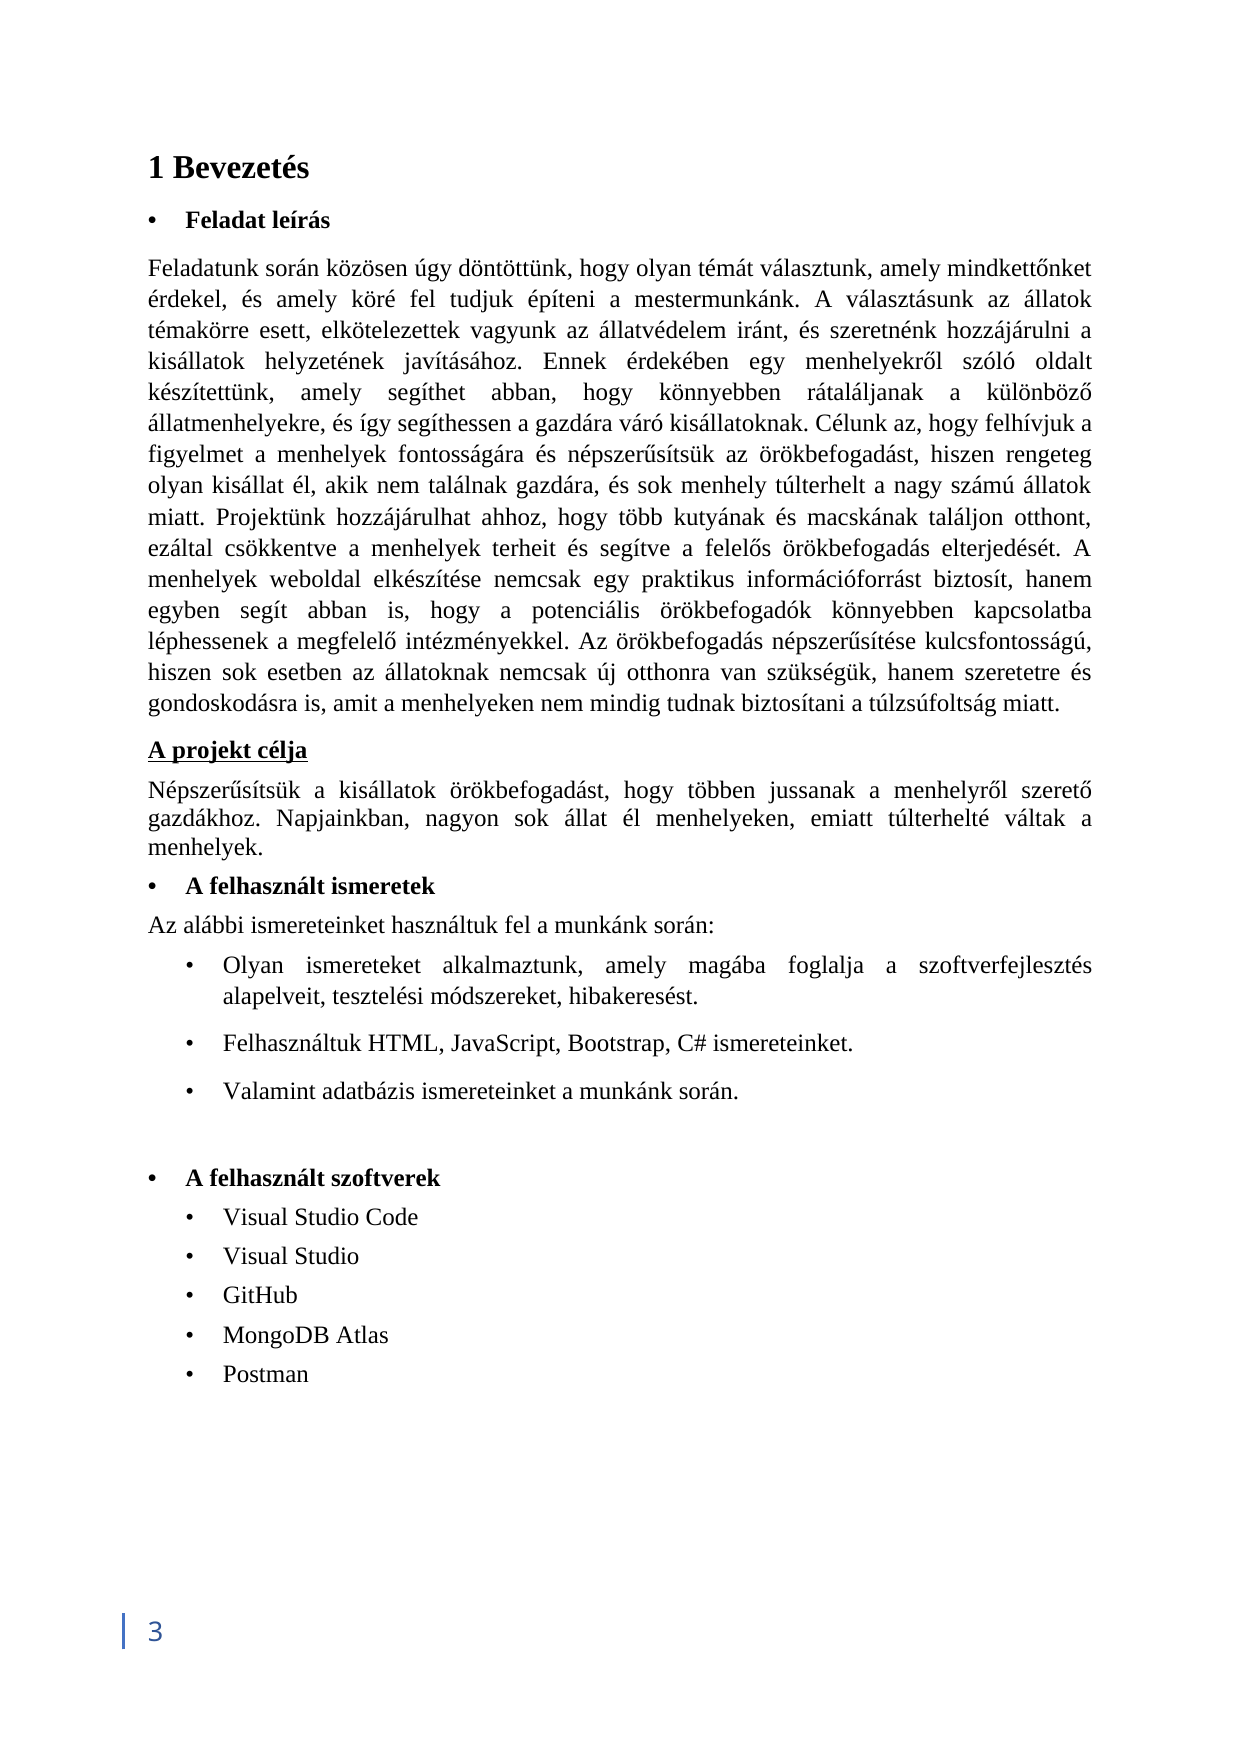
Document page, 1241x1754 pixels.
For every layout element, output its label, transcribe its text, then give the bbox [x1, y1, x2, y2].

list Postman [185, 1359, 1093, 1388]
list Olyan ismereteket alkalmaztunk, amely magába foglalja a szoftverfejlesztés alapelveit, tesztelési módszereket, hibakeresést. [185, 950, 1093, 1009]
text 1 Bevezetés [148, 148, 1093, 186]
list A felhasznált ismeretek [148, 871, 1093, 900]
list GitHub [185, 1281, 1093, 1309]
list MongoDB Atlas [185, 1320, 1093, 1348]
text A projekt célja [148, 736, 1093, 764]
list Valamint adatbázis ismereteinket a munkánk során. [185, 1076, 1093, 1105]
text Népszerűsítsük a kisállatok örökbefogadást, hogy többen jussanak a menhelyről szerető gazdákhoz. Napjainkban, nagyon sok állat él menhelyeken, emiatt túlterhelté váltak a menhelyek. [148, 775, 1093, 861]
text Feladatunk során közösen úgy döntöttünk, hogy olyan témát választunk, amely mindkettőnket érdekel, és amely köré fel tudjuk építeni a mestermunkánk. A választásunk az állatok témakörre esett, elkötelezettek vagyunk az állatvédelem iránt, és szeretnénk hozzájárulni a kisállatok helyzetének javításához. Ennek érdekében egy menhelyekről szóló oldalt készítettünk, amely segíthet abban, hogy könnyebben rátaláljanak a különböző állatmenhelyekre, és így segíthessen a gazdára váró kisállatoknak. Célunk az, hogy felhívjuk a figyelmet a menhelyek fontosságára és népszerűsítsük az örökbefogadást, hiszen rengeteg olyan kisállat él, akik nem találnak gazdára, és sok menhely túlterhelt a nagy számú állatok miatt. Projektünk hozzájárulhat ahhoz, hogy több kutyának és macskának találjon otthont, ezáltal csökkentve a menhelyek terheit és segítve a felelős örökbefogadás elterjedését. A menhelyek weboldal elkészítése nemcsak egy praktikus információforrást biztosít, hanem egyben segít abban is, hogy a potenciális örökbefogadók könnyebben kapcsolatba léphessenek a megfelelő intézményekkel. Az örökbefogadás népszerűsítése kulcsfontosságú, hiszen sok esetben az állatoknak nemcsak új otthonra van szükségük, hanem szeretetre és gondoskodásra is, amit a menhelyeken nem mindig tudnak biztosítani a túlzsúfoltság miatt. [148, 253, 1093, 717]
list A felhasznált szoftverek [148, 1163, 1093, 1192]
list Visual Studio Code [185, 1202, 1093, 1231]
list Felhasználtuk HTML, JavaScript, Bootstrap, C# ismereteinket. [185, 1028, 1093, 1057]
list Feladat leírás [148, 206, 1093, 234]
text Az alábbi ismereteinket használtuk fel a munkánk során: [148, 911, 1093, 939]
list Visual Studio [185, 1241, 1093, 1270]
